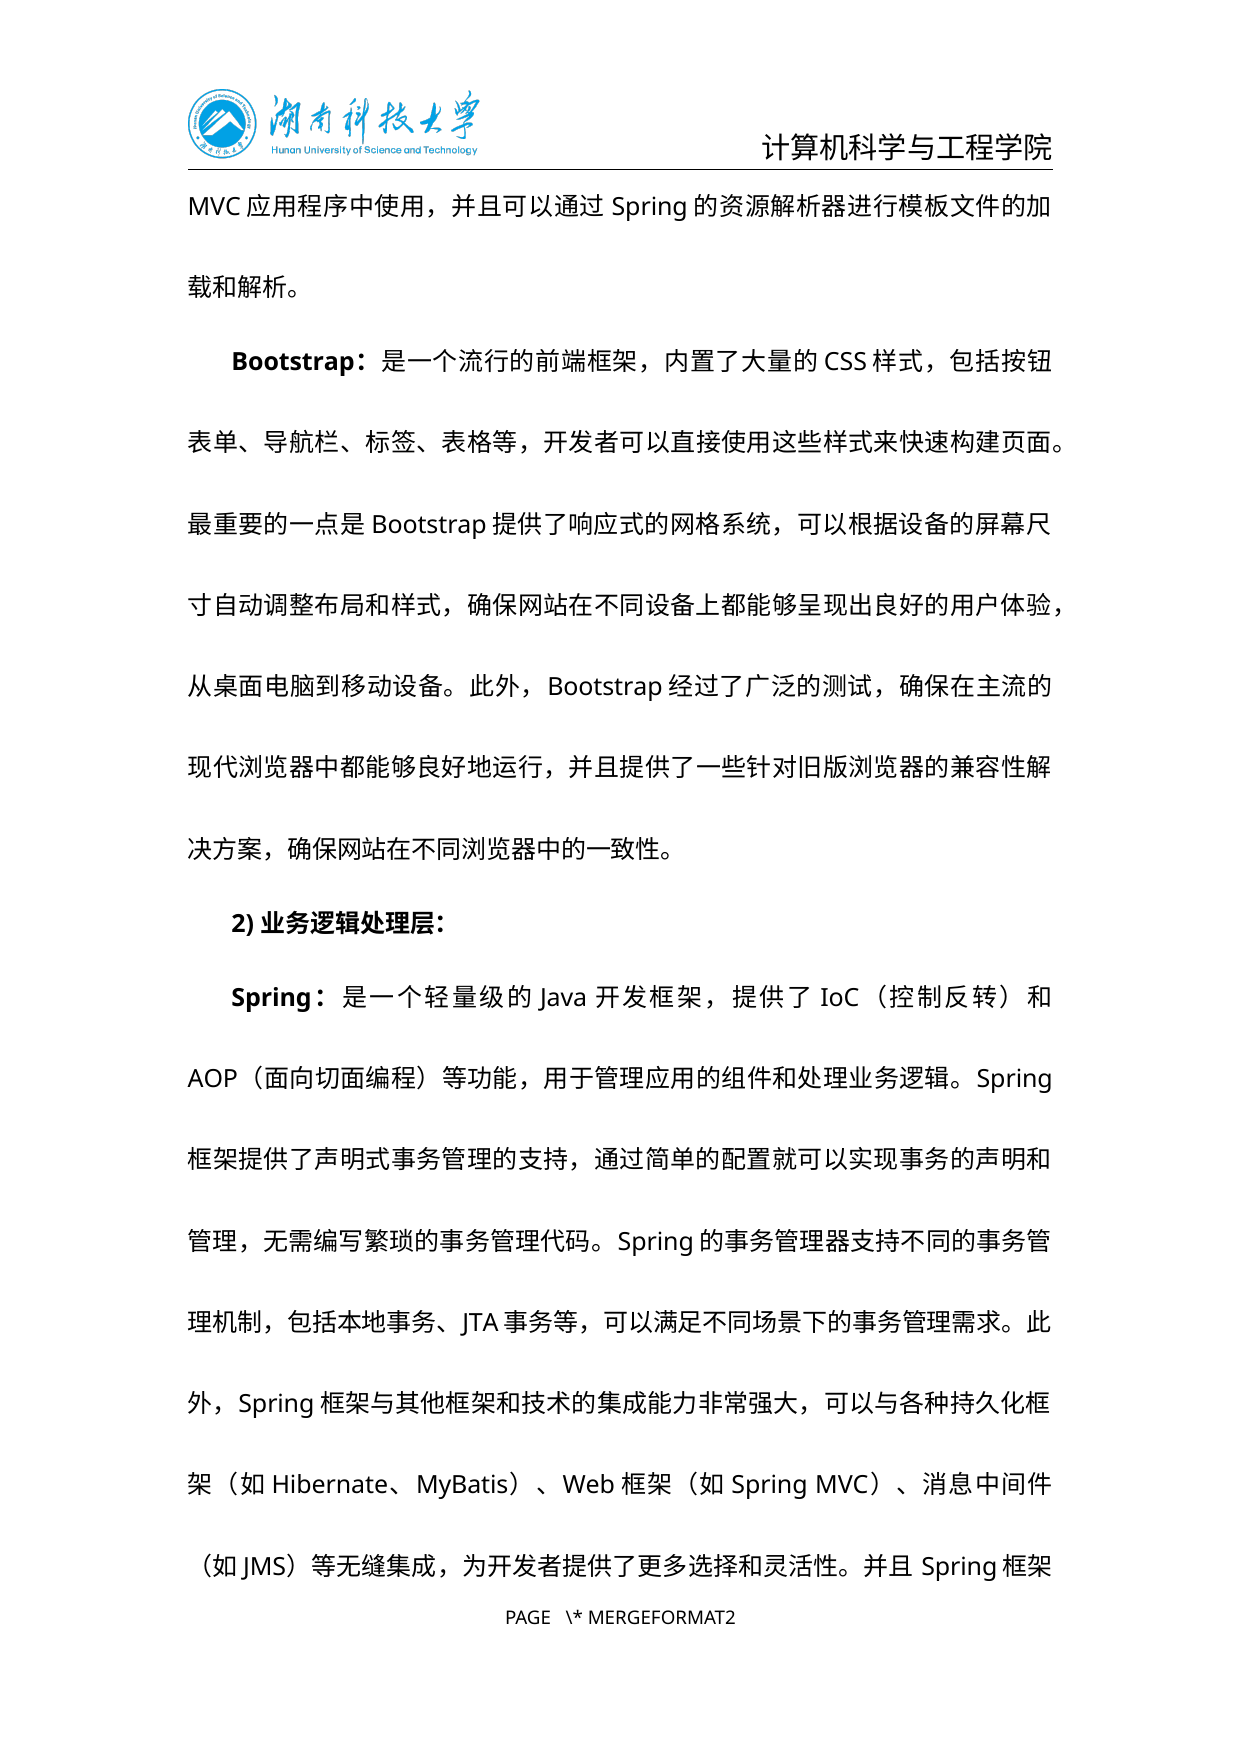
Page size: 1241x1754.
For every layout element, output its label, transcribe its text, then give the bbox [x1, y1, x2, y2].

picture [187, 88, 480, 159]
text Bootstrap：是一个流行的前端框架，内置了大量的CSS样式，包括按钮、表单、导航栏、标签、表格等，开发者可以直接使用这些样式来快速构建页面。最重要的一点是Bootstrap提供了响应式的网格系统，可以根据设备的屏幕尺寸自动调整布局和样式，确保网站在不同设备上都能够呈现出良好的用户体验，从桌面电脑到移动设备。此外，Bootstrap经过了广泛的测试，确保在主流的现代浏览器中都能够良好地运行，并且提供了一些针对旧版浏览器的兼容性解决方案，确保网站在不同浏览器中的一致性。 [187, 327, 1053, 880]
text 2) 业务逻辑处理层： [187, 889, 1053, 954]
